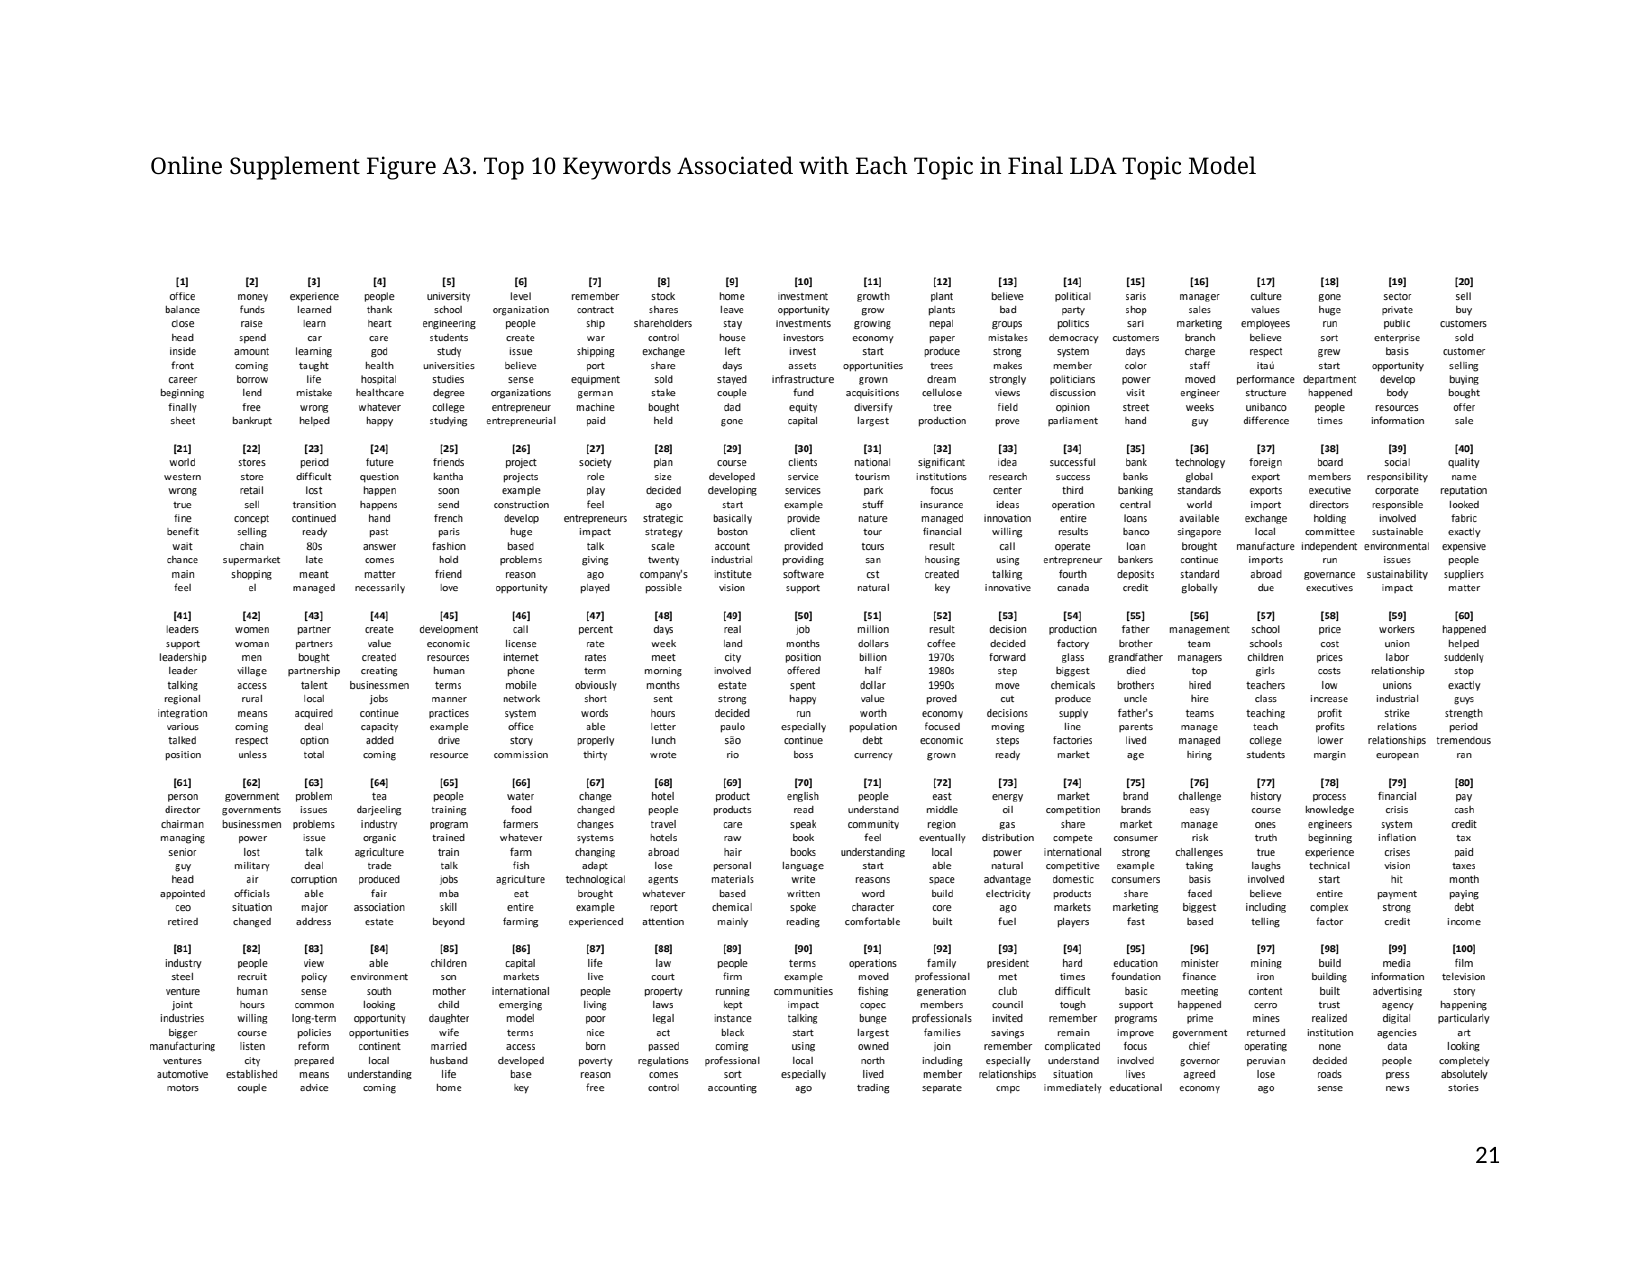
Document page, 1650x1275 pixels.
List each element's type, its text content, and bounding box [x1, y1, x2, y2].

text Online Supplement Figure A3. Top 10 Keywords Associated with Each Topic in Final LDA Topic Model [150, 150, 1500, 181]
